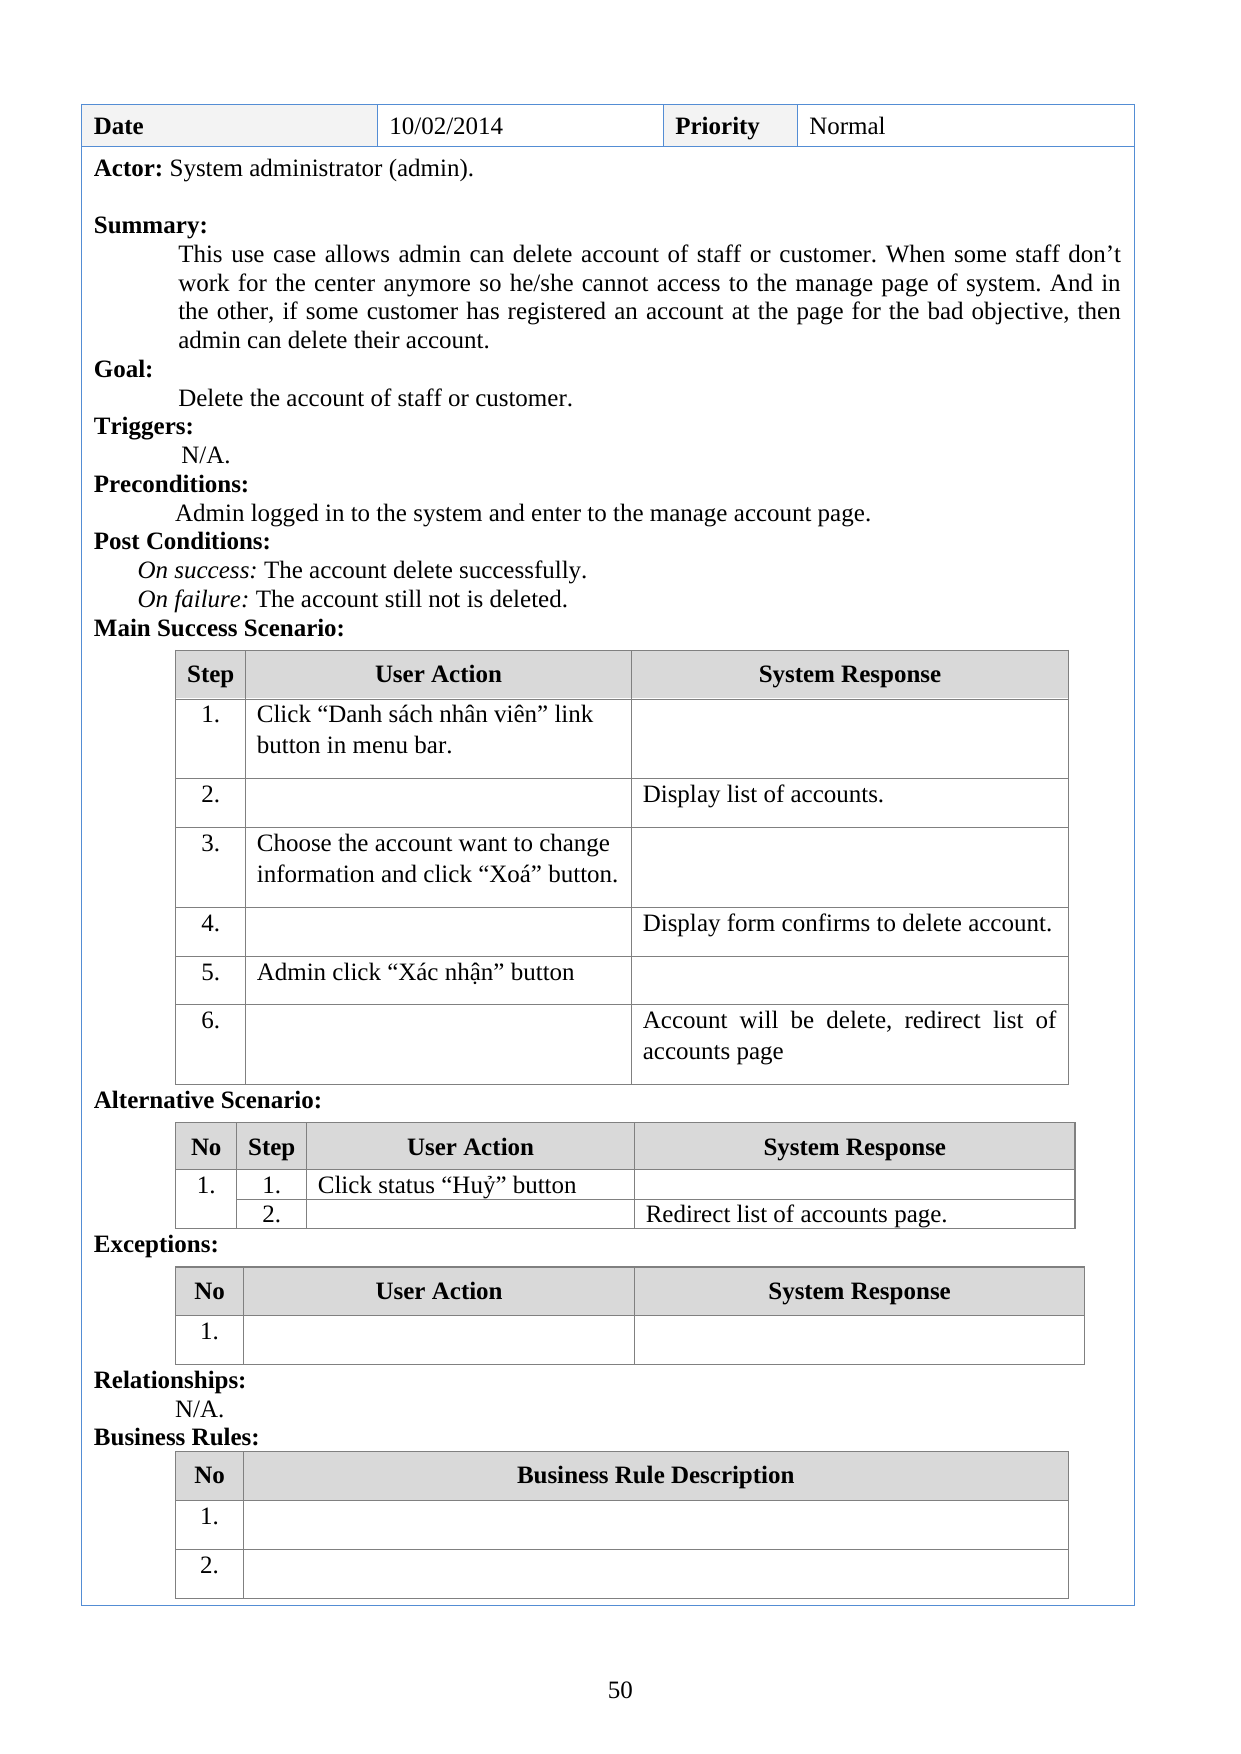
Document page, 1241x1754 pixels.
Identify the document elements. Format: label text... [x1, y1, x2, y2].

table_cell Date [82, 105, 377, 146]
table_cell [82, 147, 1134, 1604]
table_cell Normal [798, 105, 1134, 146]
table_cell 10/02/2014 [378, 105, 663, 146]
table_cell Priority [664, 105, 797, 146]
